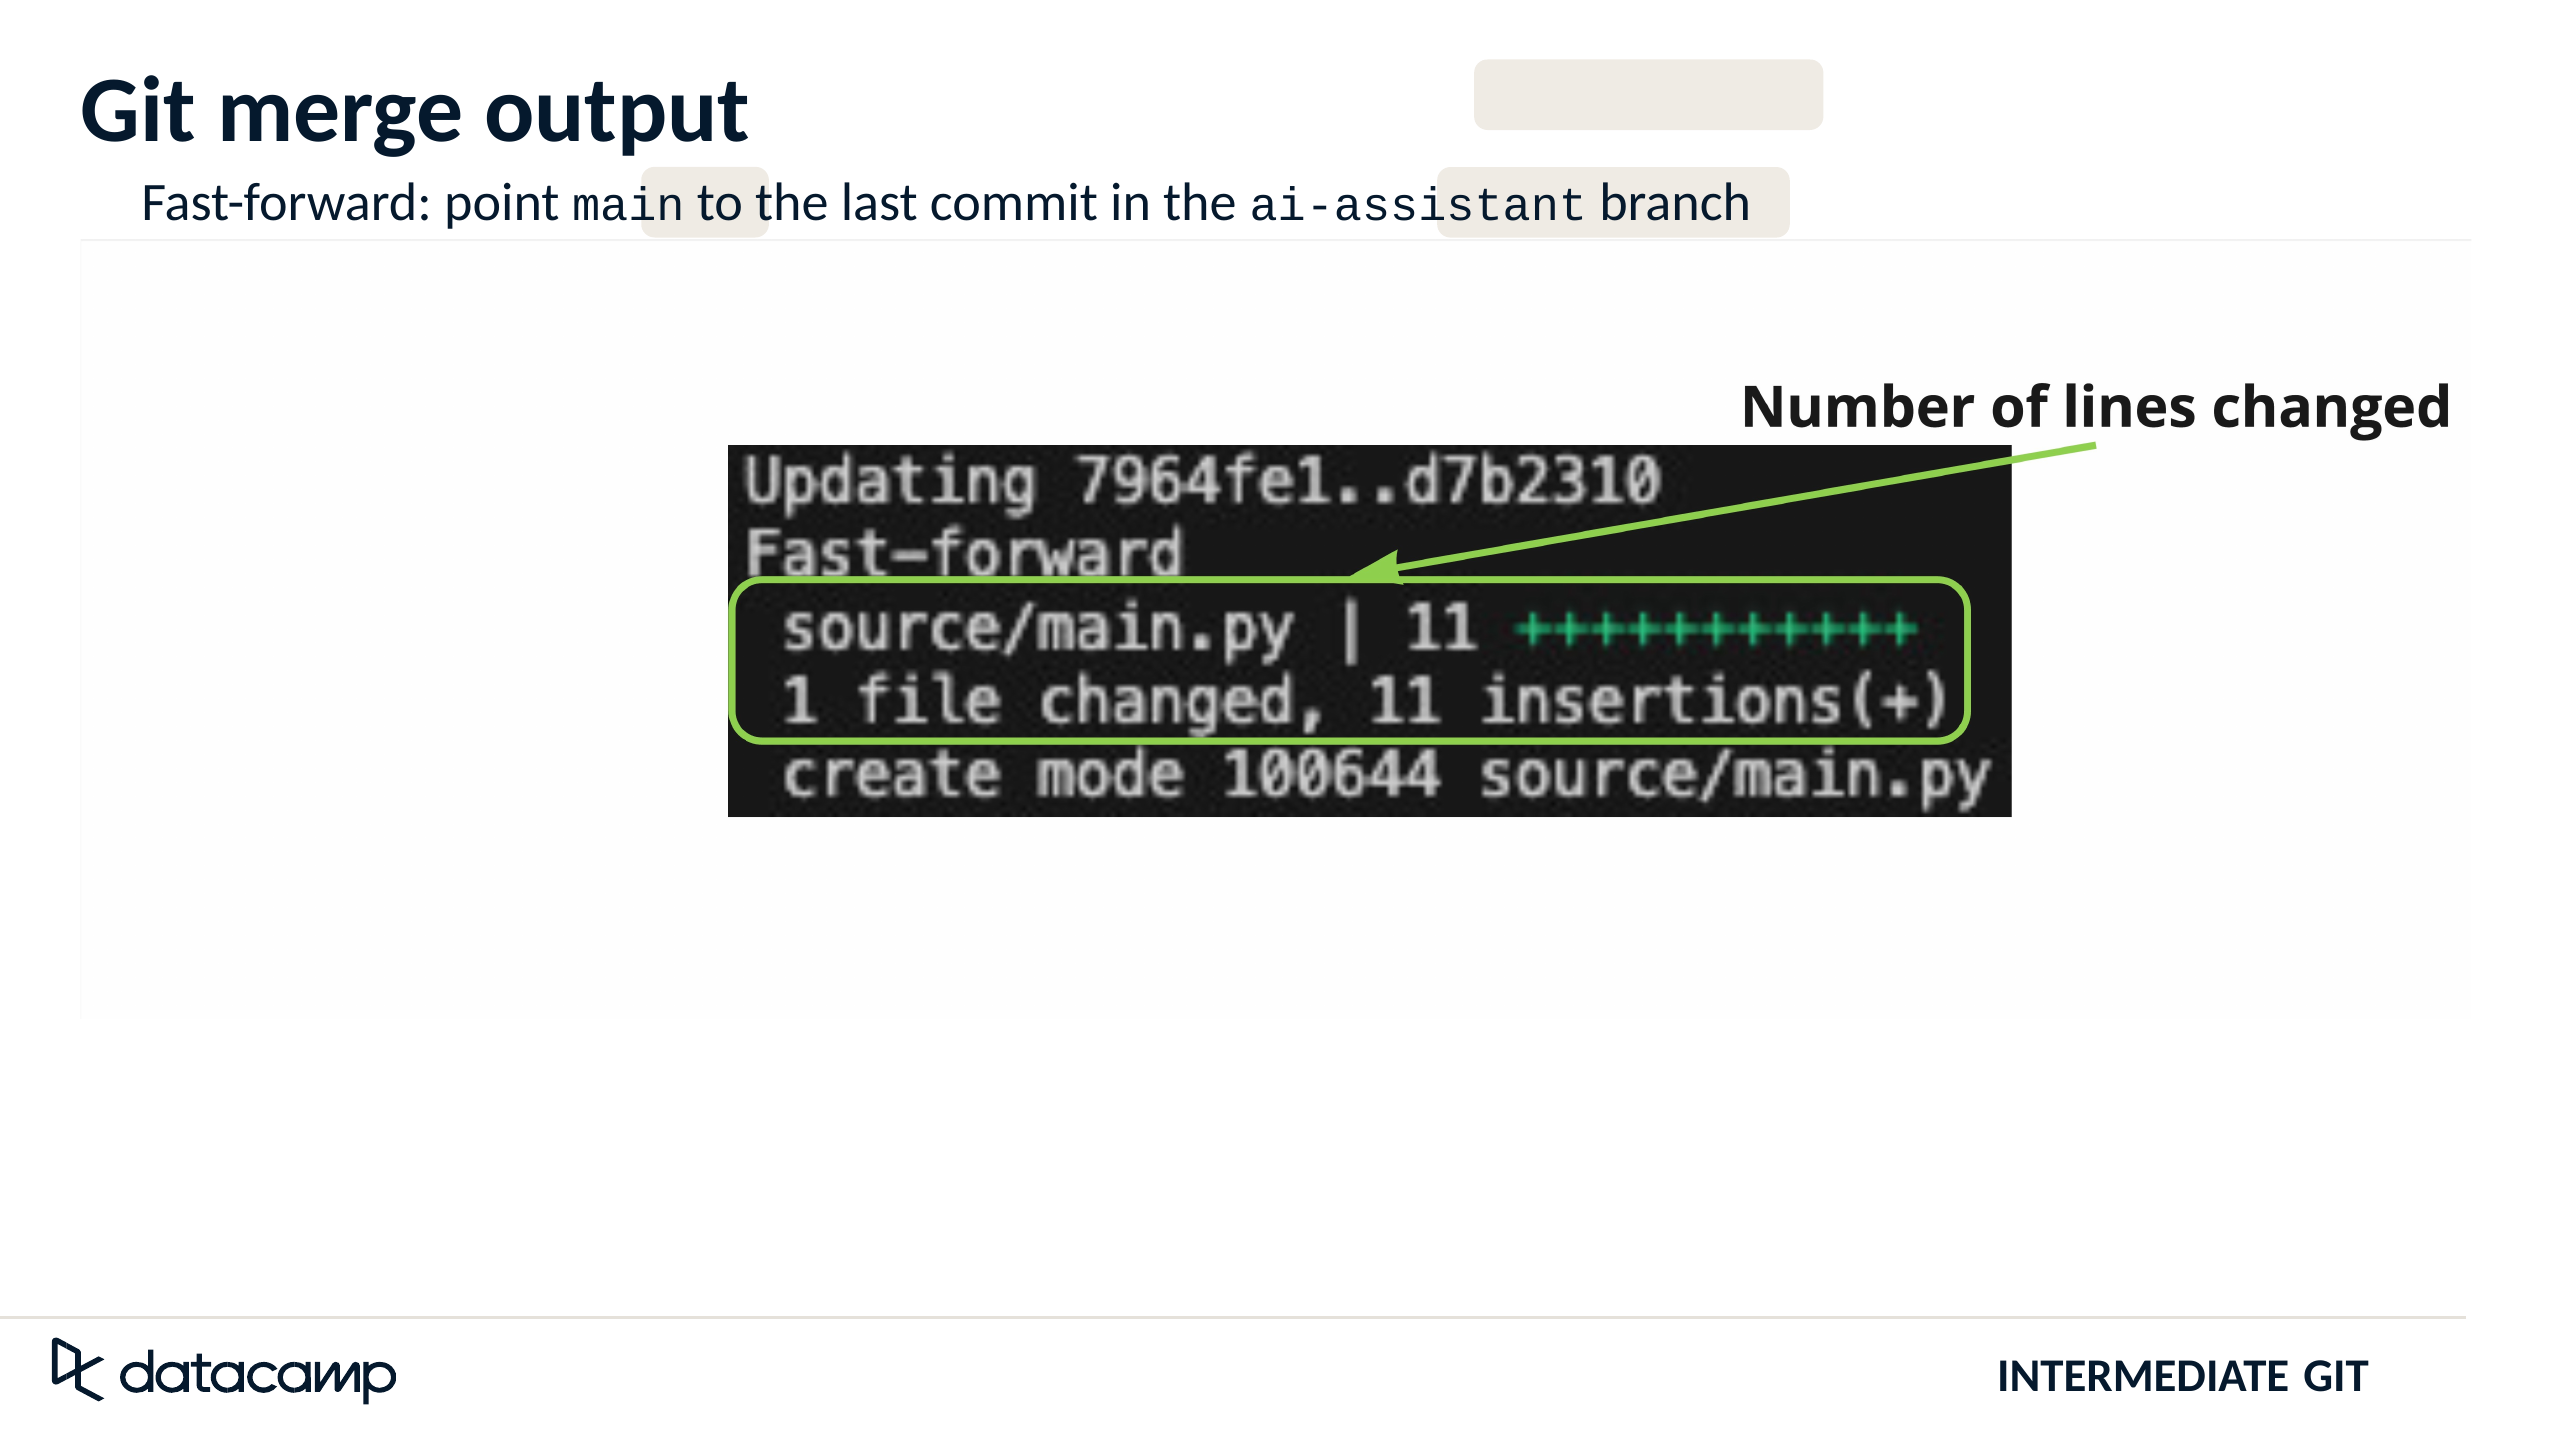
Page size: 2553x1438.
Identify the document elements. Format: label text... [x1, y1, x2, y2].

picture [80, 239, 2472, 1019]
text Fast-forward: point main to the last commit in the ai-assistant branch [141, 167, 2402, 234]
